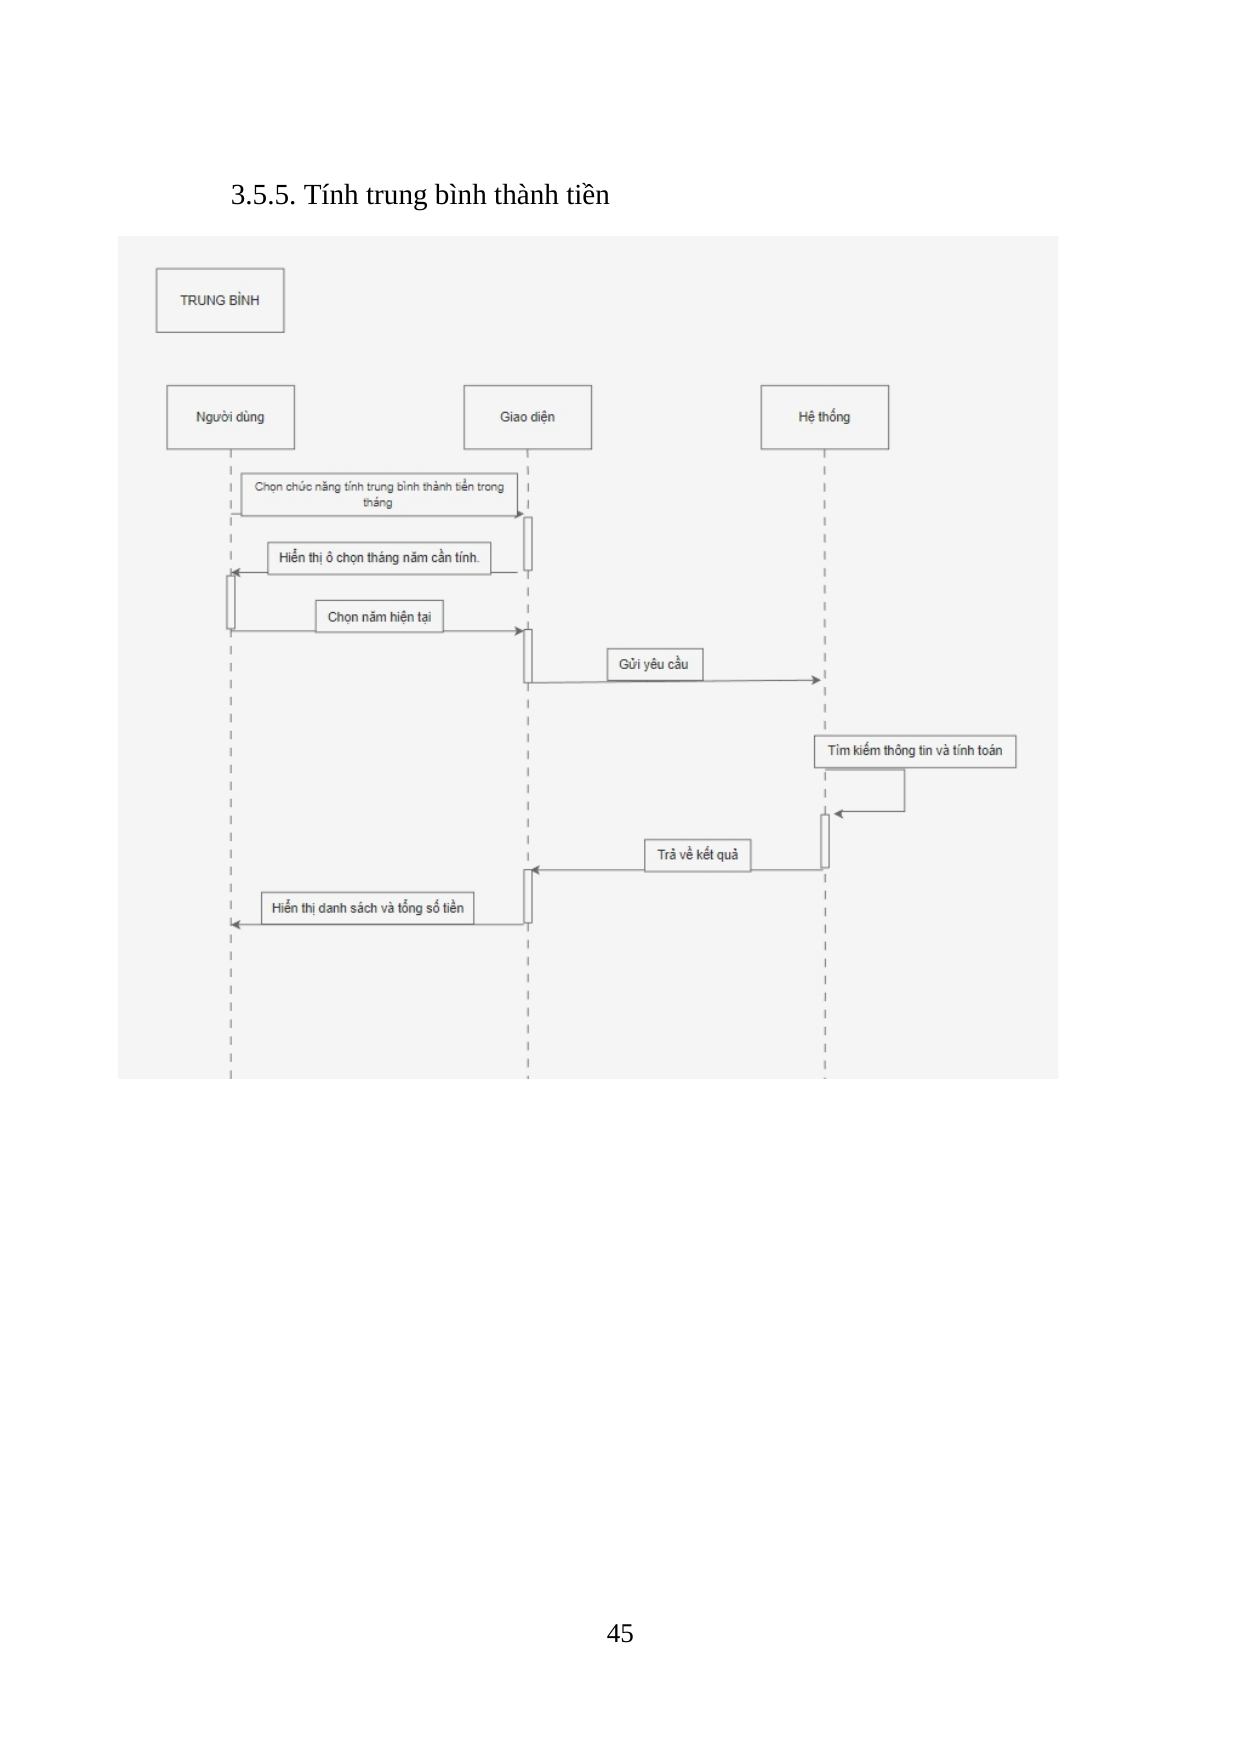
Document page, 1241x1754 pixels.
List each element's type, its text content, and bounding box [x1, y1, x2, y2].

picture [118, 236, 1059, 1079]
text Tính trung bình thành tiền [231, 177, 1122, 211]
